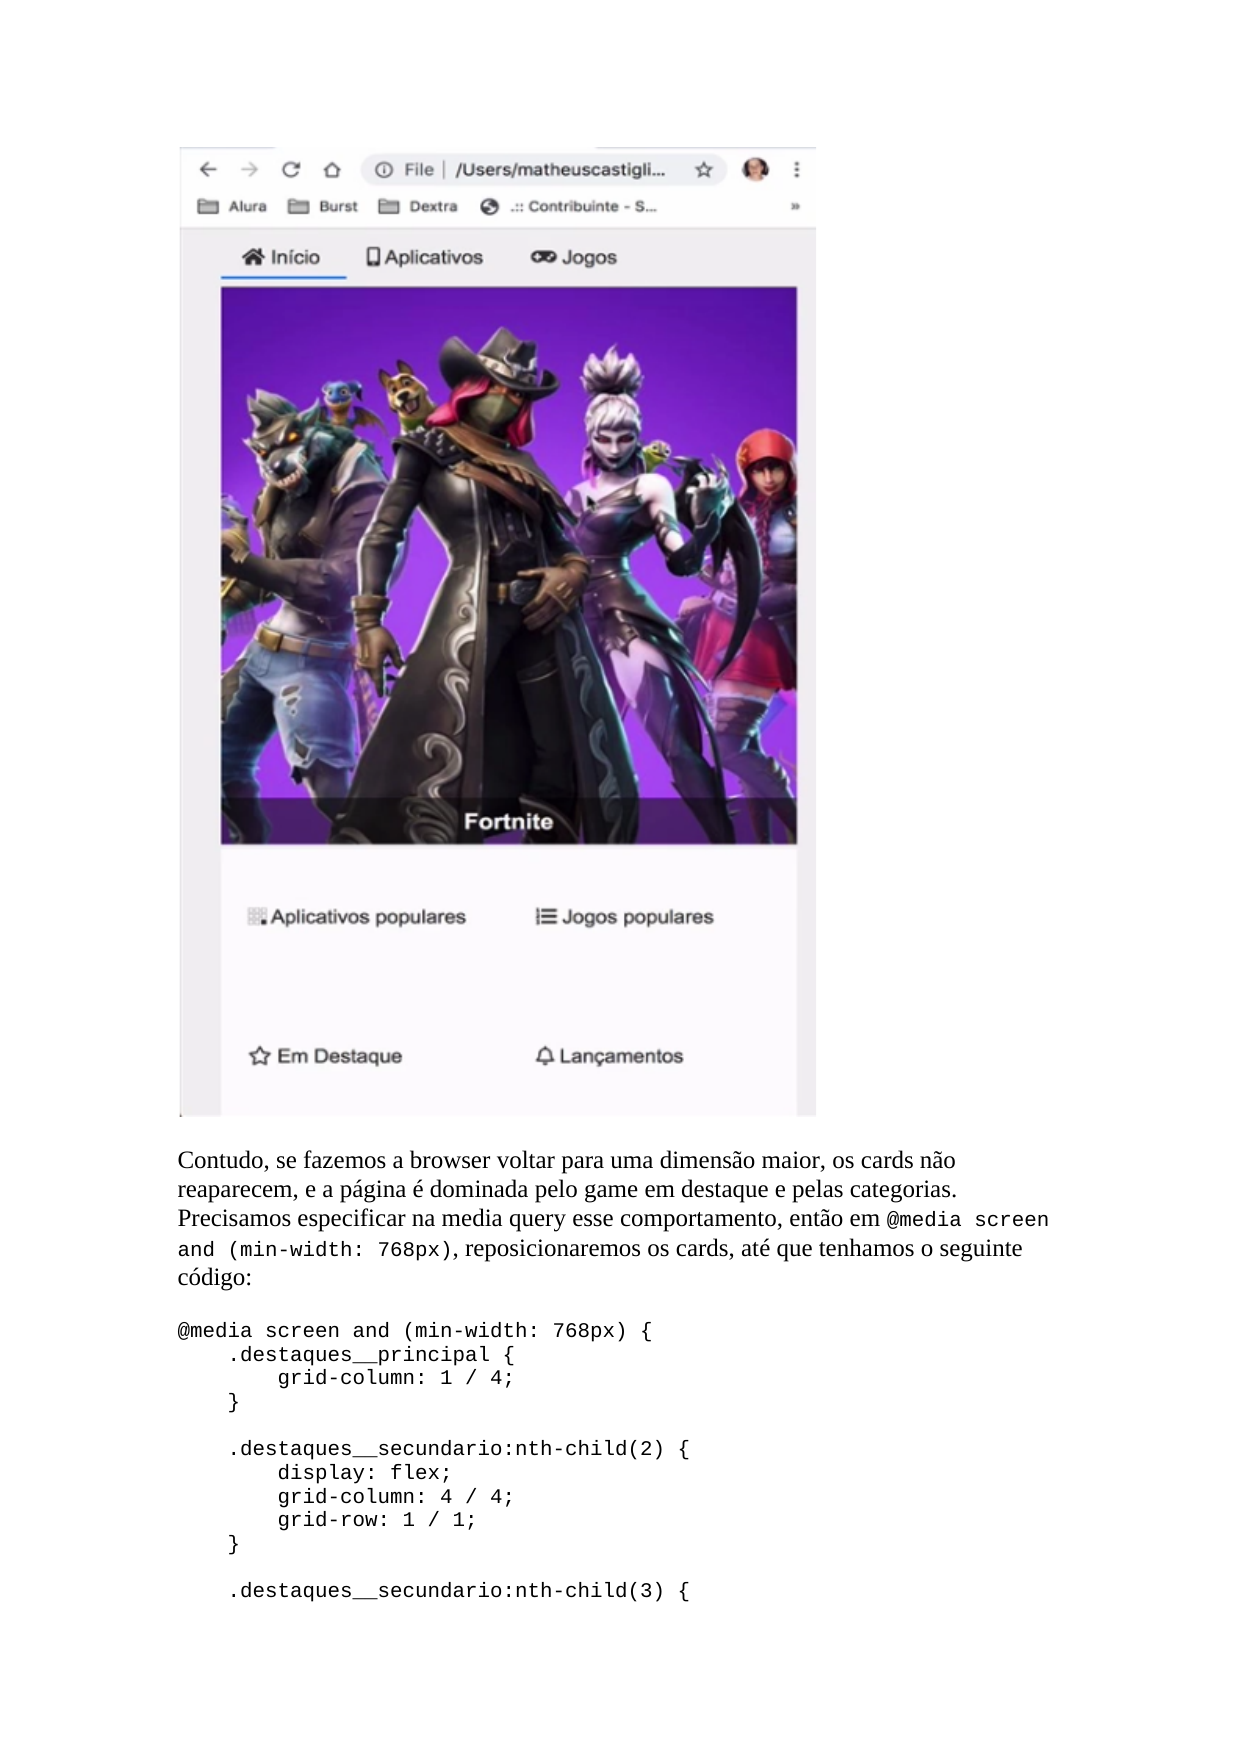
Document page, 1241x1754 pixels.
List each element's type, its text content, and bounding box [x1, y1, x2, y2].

text grid-column: 4 / 4; [177, 1486, 1063, 1509]
text .destaques__principal { [177, 1344, 1063, 1367]
picture [177, 147, 817, 1117]
text } [177, 1533, 1063, 1557]
text .destaques__secundario:nth-child(2) { [177, 1438, 1063, 1462]
text grid-column: 1 / 4; [177, 1367, 1063, 1391]
text display: flex; [177, 1462, 1063, 1486]
text } [177, 1391, 1063, 1415]
text Contudo, se fazemos a browser voltar para uma dimensão maior, os cards não reaparecem, e a página é dominada pelo game em destaque e pelas categorias. Precisamos especificar na media query esse comportamento, então em @media screen and (min-width: 768px), reposicionaremos os cards, até que tenhamos o seguinte código: [177, 1146, 1063, 1291]
text .destaques__secundario:nth-child(3) { [177, 1580, 1063, 1604]
text @media screen and (min-width: 768px) { [177, 1320, 1063, 1344]
text grid-row: 1 / 1; [177, 1509, 1063, 1533]
